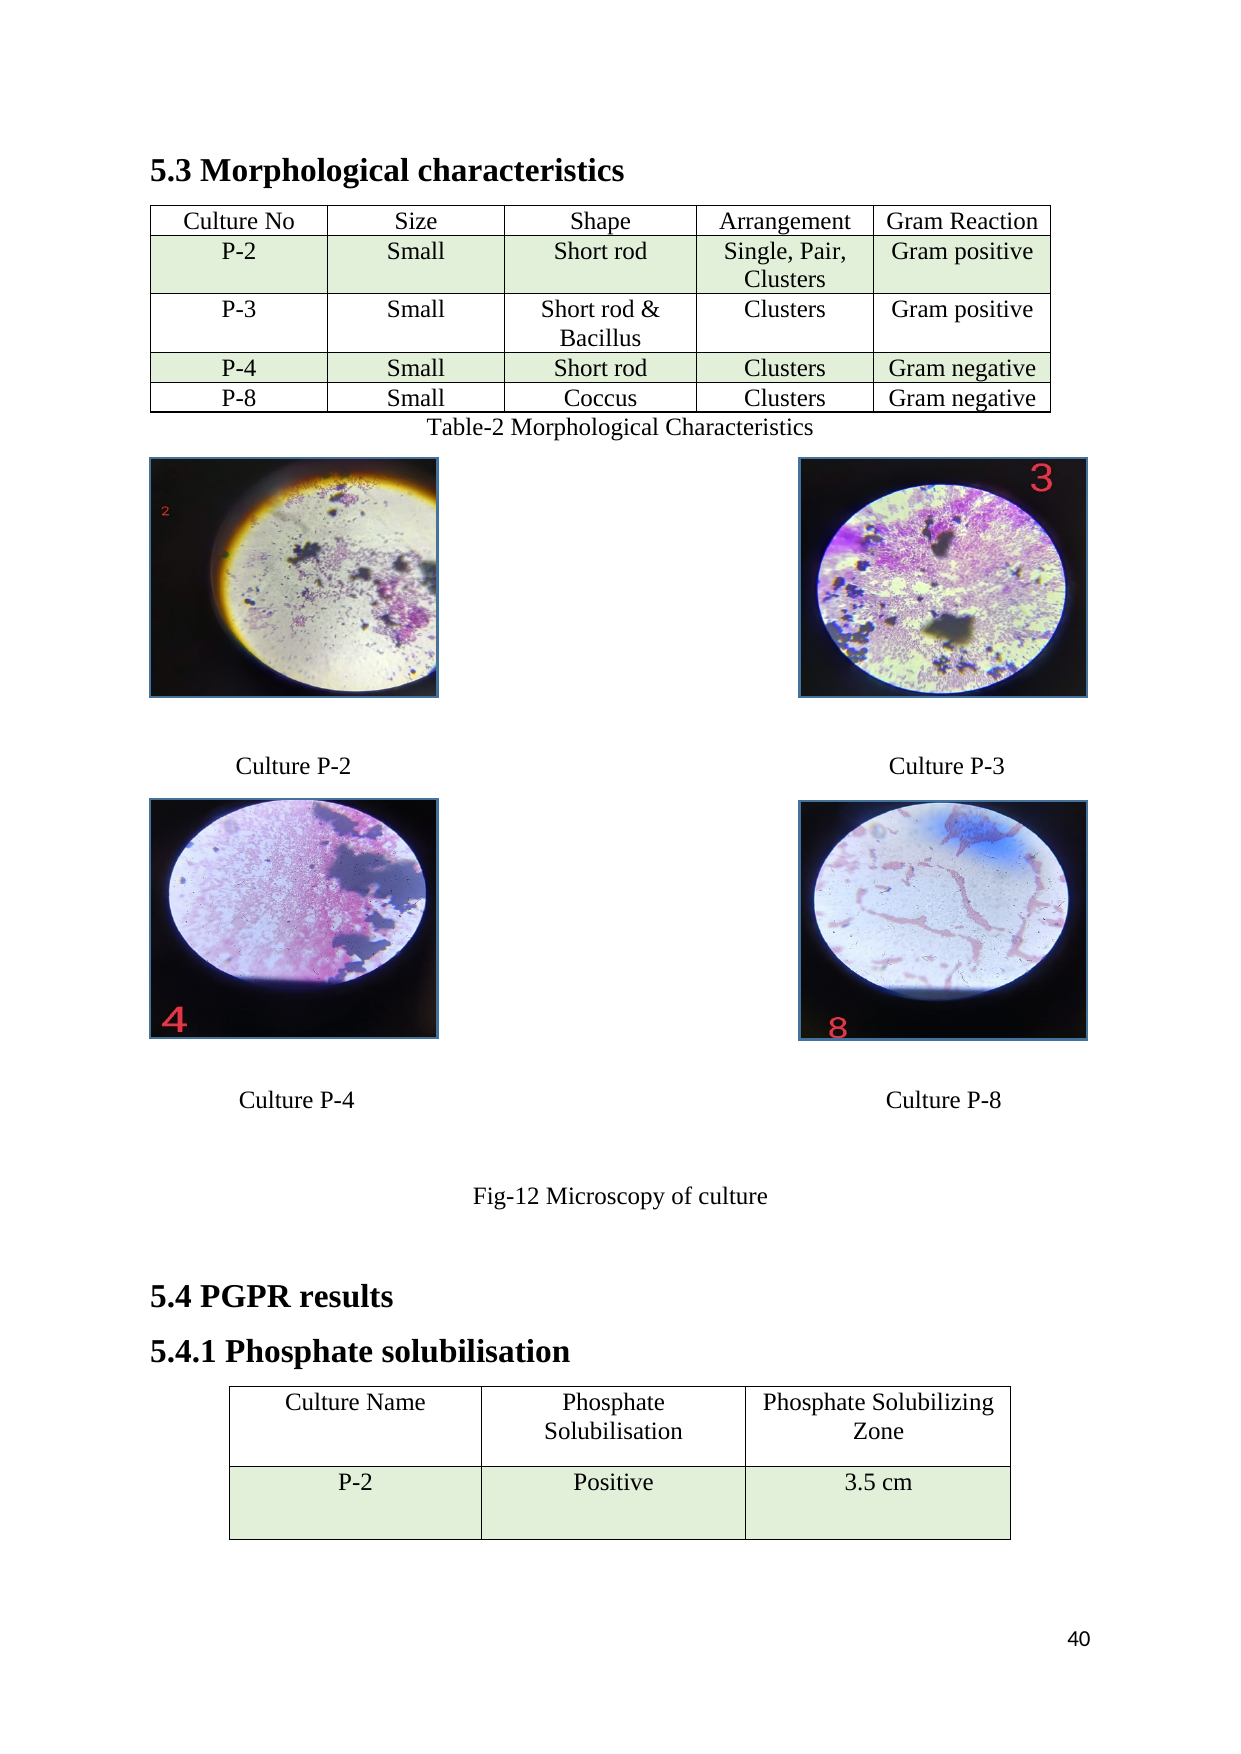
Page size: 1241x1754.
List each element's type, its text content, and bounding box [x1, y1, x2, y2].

table_cell P-3 [151, 294, 327, 352]
table_cell Positive [482, 1467, 745, 1539]
text 5.4.1 Phosphate solubilisation [150, 1331, 1090, 1369]
table_header Size [328, 206, 504, 235]
table_cell Clusters [697, 383, 873, 411]
table_cell P-2 [151, 236, 327, 293]
table_cell P-2 [230, 1467, 481, 1539]
table_cell Gram positive [874, 236, 1050, 293]
table_cell Small [328, 383, 504, 411]
text Culture P-4 Culture P-8 [150, 1085, 1090, 1114]
table_header Culture Name [230, 1387, 481, 1466]
table_header Shape [505, 206, 696, 235]
table_cell Small [328, 236, 504, 293]
picture [151, 459, 436, 696]
table_cell P-4 [151, 353, 327, 382]
table_cell Short rod & Bacillus [505, 294, 696, 352]
table_cell Gram negative [874, 383, 1050, 411]
table_cell Clusters [697, 353, 873, 382]
table_cell Small [328, 294, 504, 352]
picture [801, 802, 1086, 1038]
table_cell 3.5 cm [746, 1467, 1010, 1539]
table_header Phosphate Solubilisation [482, 1387, 745, 1466]
table_cell P-8 [151, 383, 327, 411]
text 5.3 Morphological characteristics [150, 150, 1090, 188]
text Fig-12 Microscopy of culture [150, 1181, 1090, 1209]
table_cell Small [328, 353, 504, 382]
picture [151, 800, 436, 1037]
text 5.4 PGPR results [150, 1276, 1090, 1314]
table_header Culture No [151, 206, 327, 235]
table_cell Short rod [505, 353, 696, 382]
text Culture P-2 Culture P-3 [150, 751, 1090, 780]
table_header Phosphate Solubilizing Zone [746, 1387, 1010, 1466]
table_cell Gram positive [874, 294, 1050, 352]
table_cell Single, Pair, Clusters [697, 236, 873, 293]
table_cell Coccus [505, 383, 696, 411]
table_cell Clusters [697, 294, 873, 352]
picture [801, 459, 1086, 696]
table_header Gram Reaction [874, 206, 1050, 235]
table_header Arrangement [697, 206, 873, 235]
text Table-2 Morphological Characteristics [150, 412, 1090, 441]
table_cell Gram negative [874, 353, 1050, 382]
table_cell Short rod [505, 236, 696, 293]
